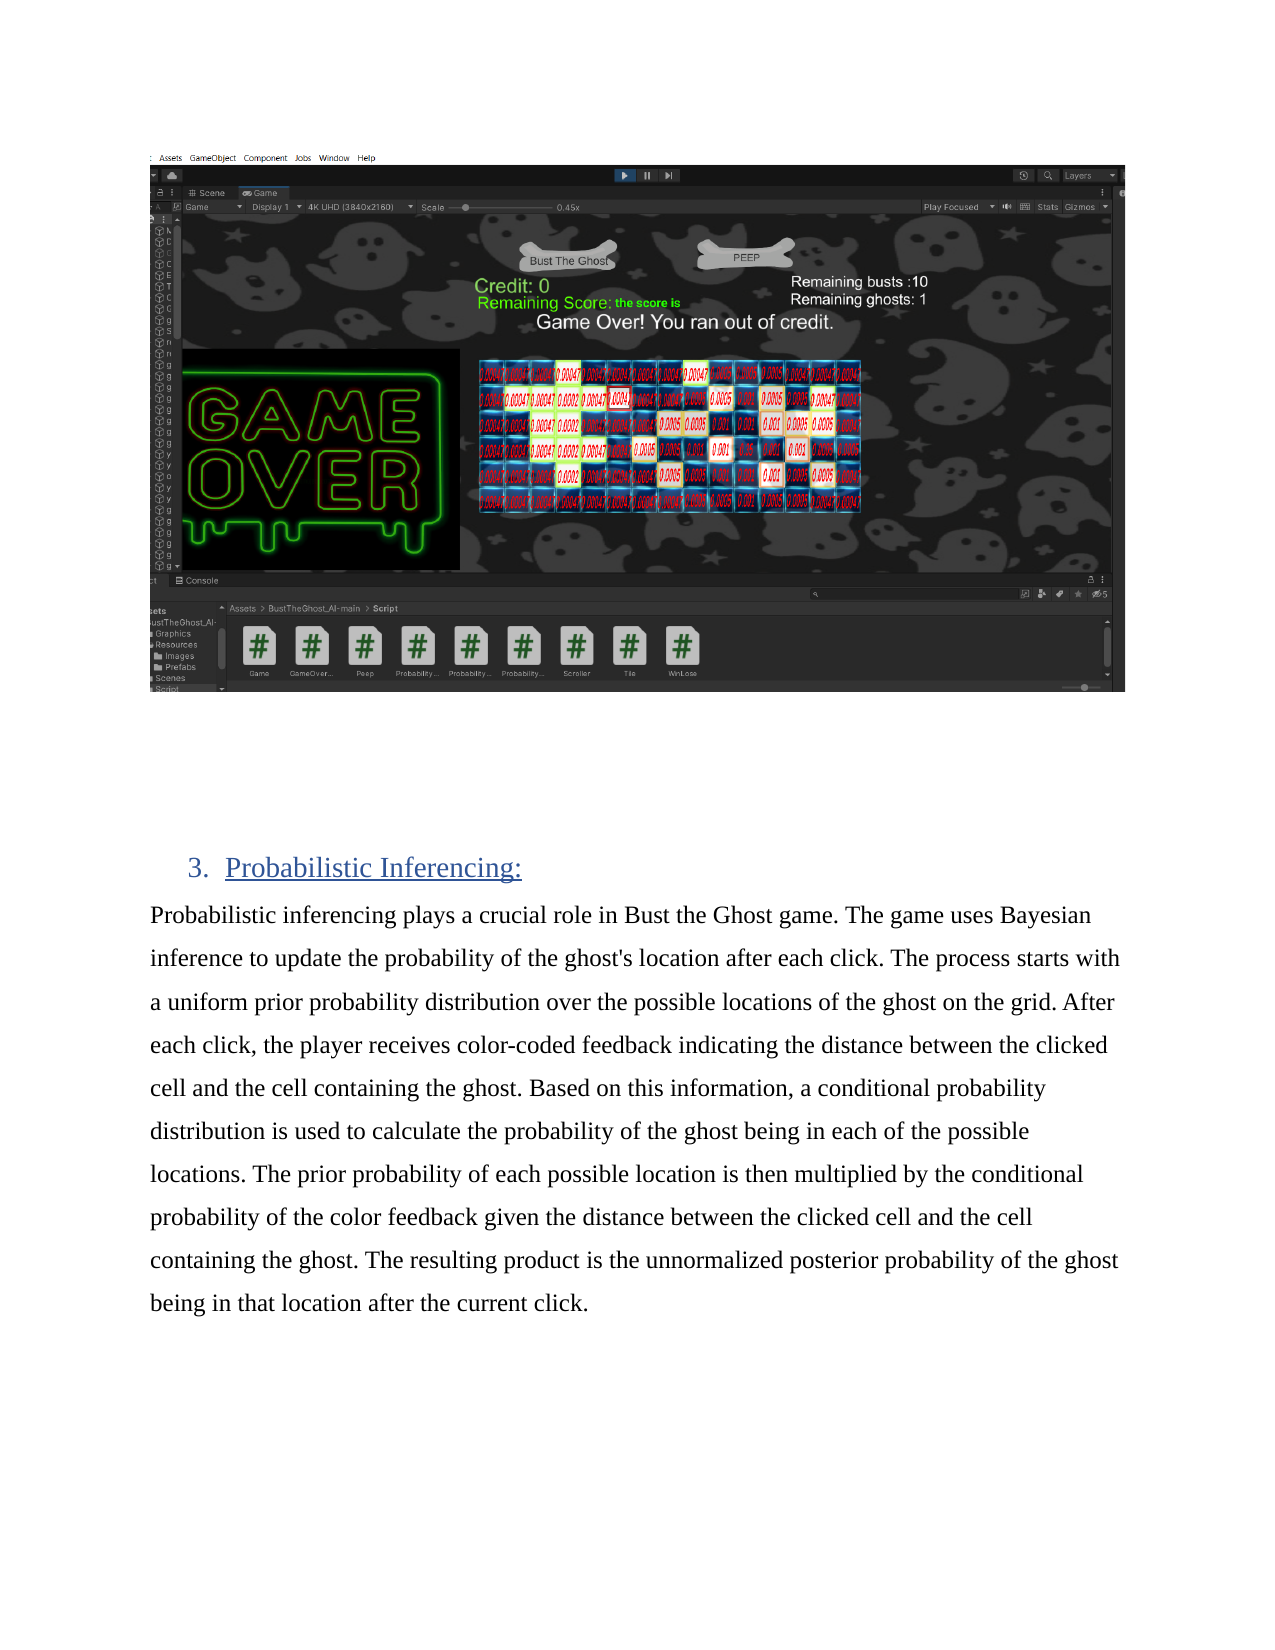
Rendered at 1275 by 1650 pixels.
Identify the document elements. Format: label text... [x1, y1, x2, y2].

picture [150, 150, 1125, 692]
subtitle Probabilistic Inferencing: [187, 850, 1125, 883]
text Probabilistic inferencing plays a crucial role in Bust the Ghost game. The game uses Bayesian inference to update the probability of the ghost's location after each click. The process starts with a uniform prior probability distribution over the possible locations of the ghost on the grid. After each click, the player receives color-coded feedback indicating the distance between the clicked cell and the cell containing the ghost. Based on this information, a conditional probability distribution is used to calculate the probability of the ghost being in each of the possible locations. The prior probability of each possible location is then multiplied by the conditional probability of the color feedback given the distance between the clicked cell and the cell containing the ghost. The resulting product is the unnormalized posterior probability of the ghost being in that location after the current click. [150, 900, 1125, 1317]
